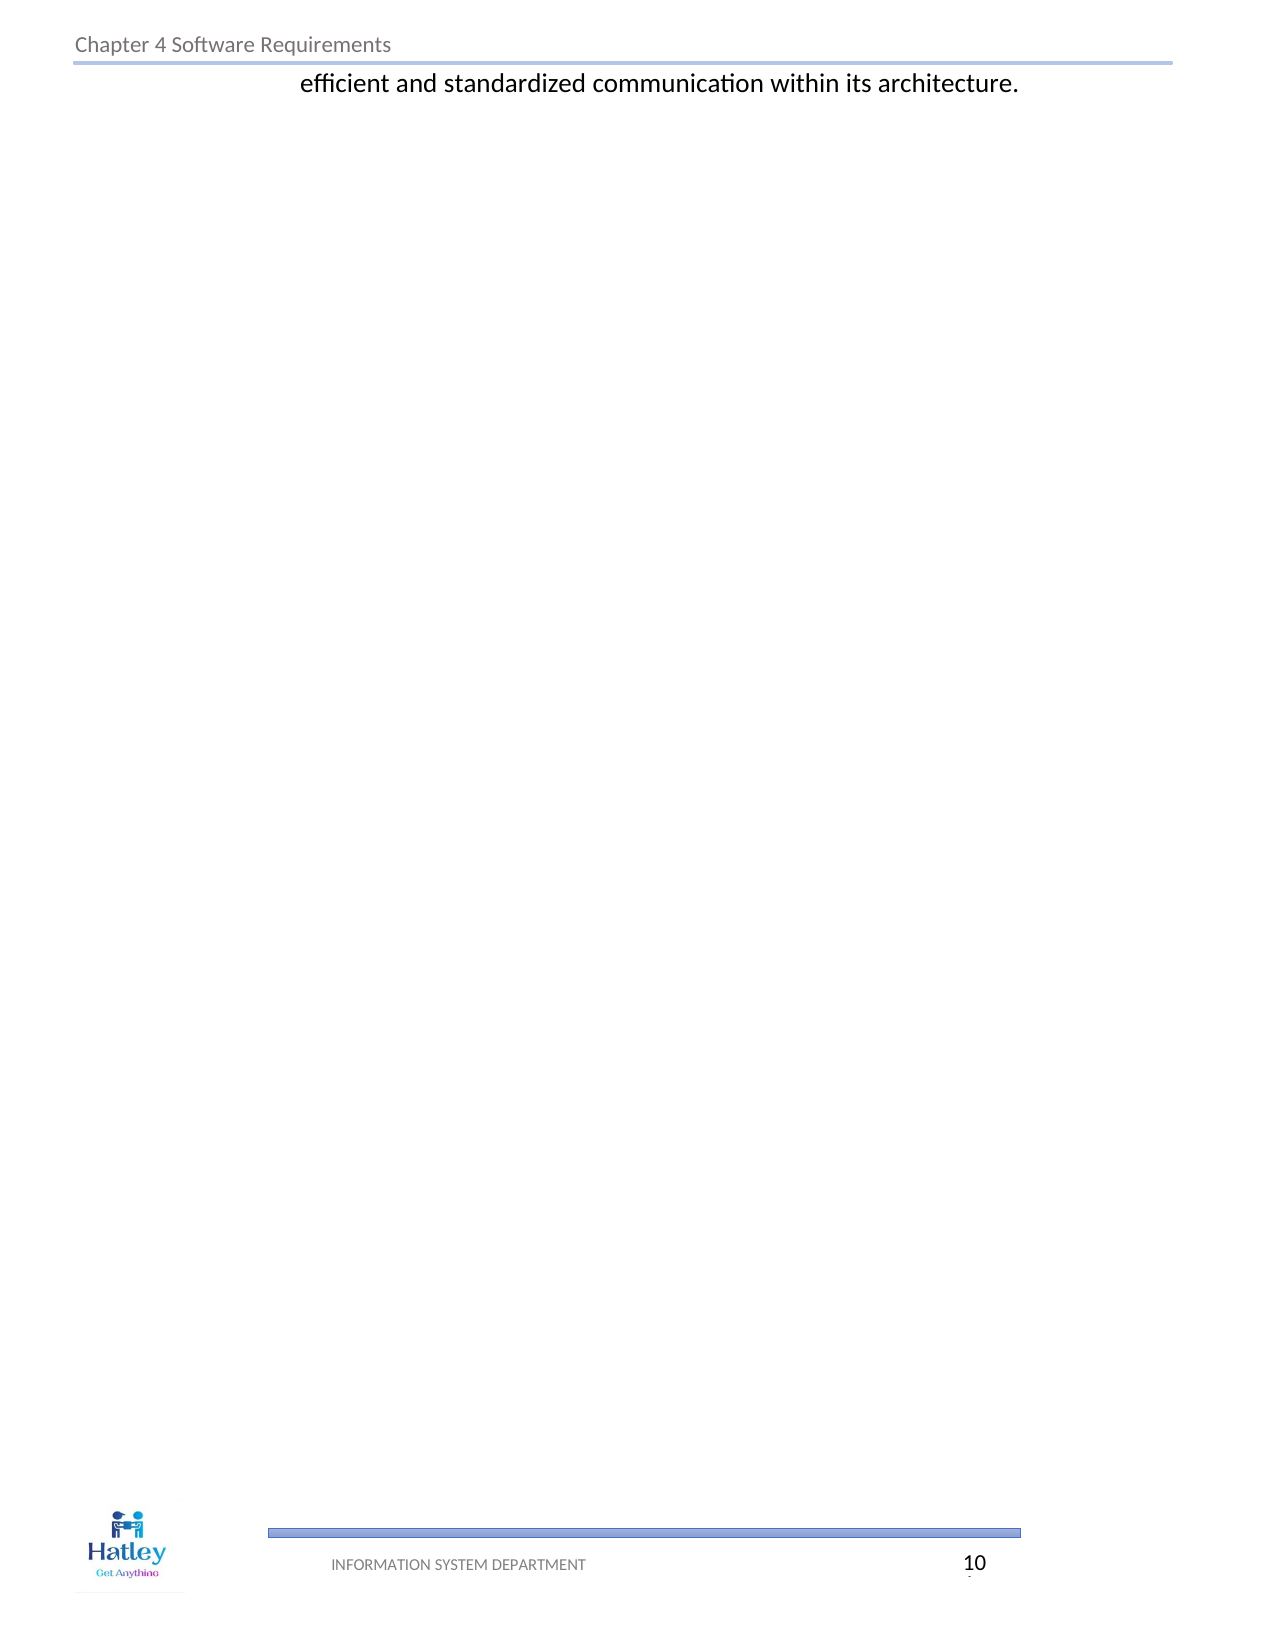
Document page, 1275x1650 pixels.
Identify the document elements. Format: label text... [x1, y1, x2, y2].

picture [269, 1529, 1020, 1537]
picture [75, 1498, 185, 1593]
